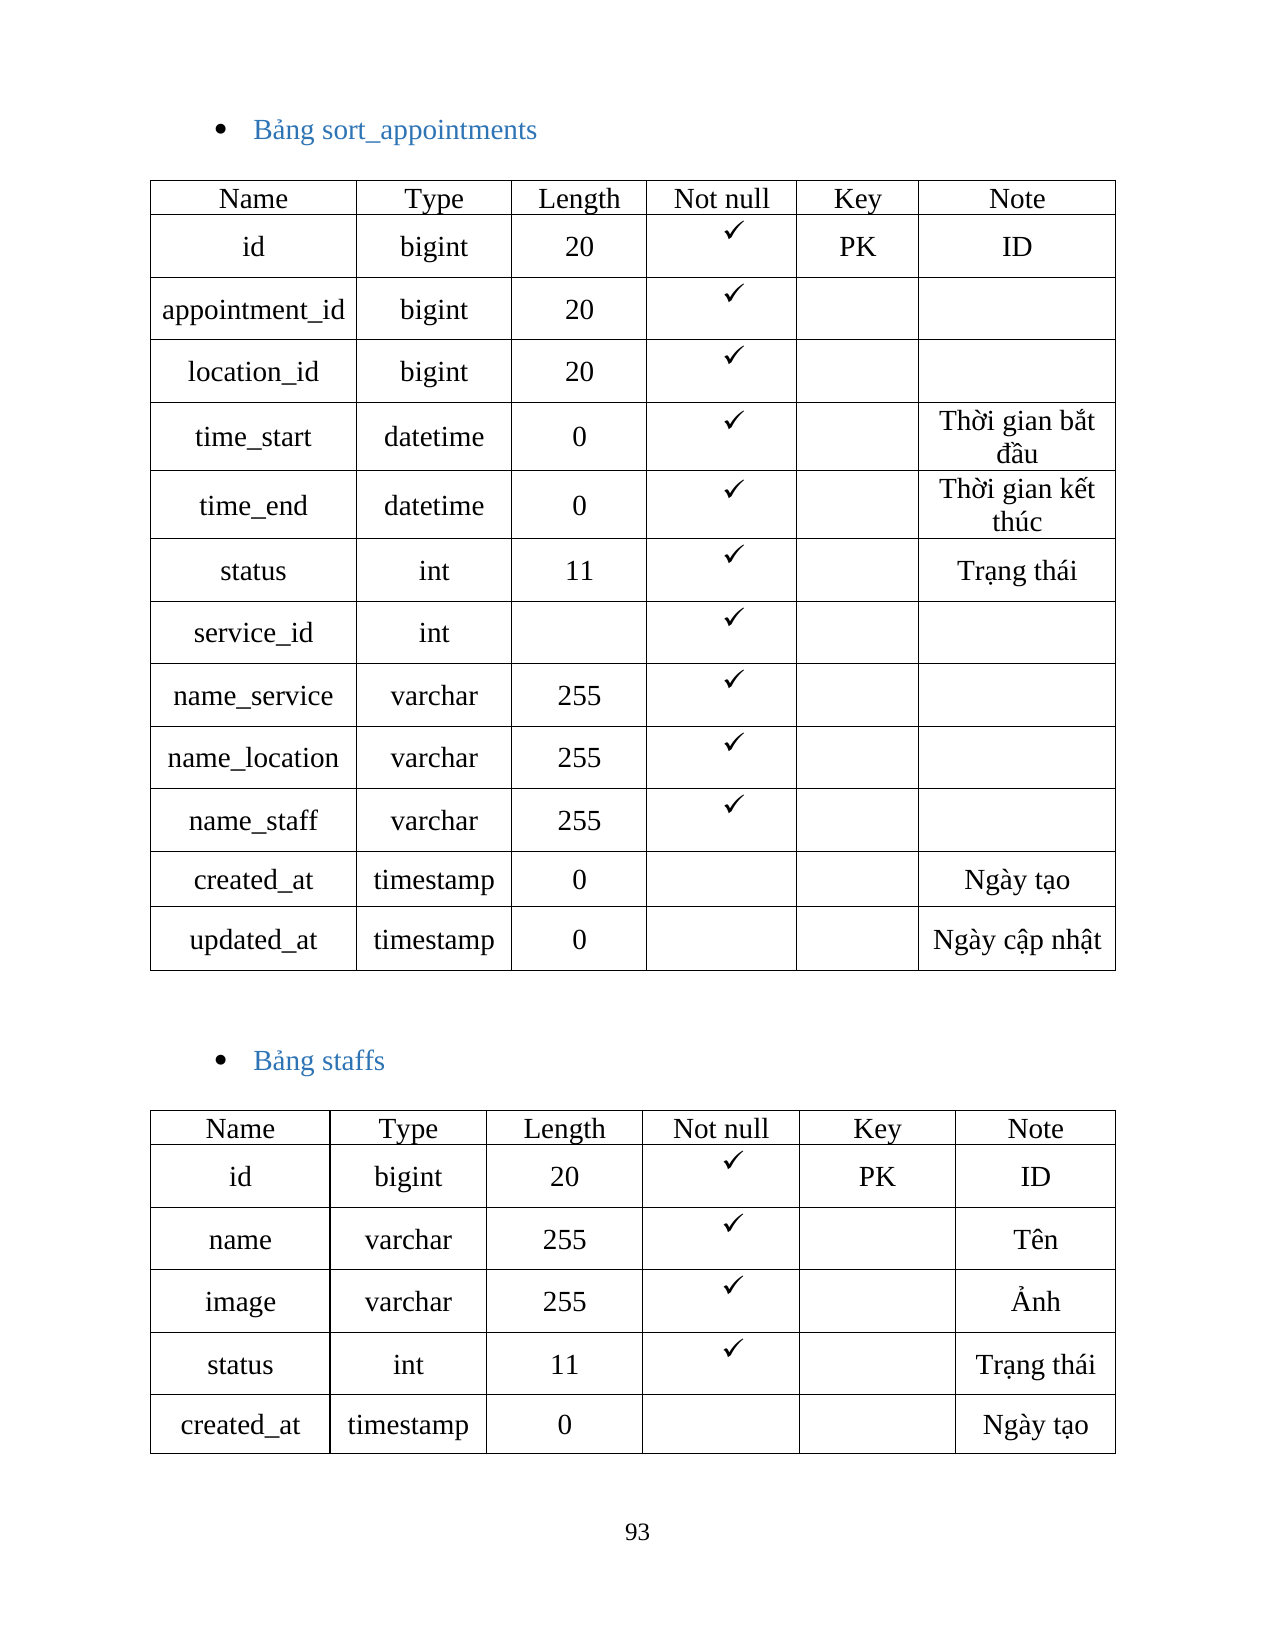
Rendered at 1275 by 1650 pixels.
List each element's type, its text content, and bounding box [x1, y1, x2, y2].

table_cell [797, 278, 918, 339]
table_cell time_start [151, 403, 356, 470]
table_cell [643, 1208, 799, 1269]
table_cell varchar [357, 727, 511, 788]
table_cell 0 [512, 403, 646, 470]
table_cell 255 [487, 1208, 642, 1269]
table_cell 255 [512, 664, 646, 726]
table_cell id [151, 215, 356, 277]
table_header Note [919, 181, 1115, 214]
table_cell created_at [151, 852, 356, 906]
table_header Length [512, 181, 646, 214]
table_cell status [151, 1333, 329, 1394]
table_header Not null [647, 181, 796, 214]
table_cell 20 [512, 278, 646, 339]
table_header Not null [643, 1111, 799, 1144]
table_cell name_service [151, 664, 356, 726]
table_cell [647, 602, 796, 663]
table_cell name [151, 1208, 329, 1269]
table_cell [797, 340, 918, 402]
table_cell service_id [151, 602, 356, 663]
table_cell [800, 1270, 955, 1332]
table_cell 20 [512, 340, 646, 402]
table_header Key [797, 181, 918, 214]
table_header Type [357, 181, 511, 214]
table_cell datetime [357, 471, 511, 538]
table_cell updated_at [151, 907, 356, 970]
table_cell 20 [487, 1145, 642, 1207]
table_cell [800, 1333, 955, 1394]
table_cell timestamp [331, 1395, 486, 1452]
table_cell [647, 215, 796, 277]
table_cell [797, 664, 918, 726]
table_cell varchar [331, 1208, 486, 1269]
table_cell [647, 278, 796, 339]
table_cell 0 [512, 852, 646, 906]
table_cell int [331, 1333, 486, 1394]
table_cell created_at [151, 1395, 329, 1452]
table_cell [797, 907, 918, 970]
table_cell 0 [512, 907, 646, 970]
table_cell 20 [512, 215, 646, 277]
table_cell Ngày tạo [956, 1395, 1115, 1452]
table_cell PK [797, 215, 918, 277]
table_cell varchar [357, 789, 511, 851]
table_cell 255 [487, 1270, 642, 1332]
table_cell [647, 789, 796, 851]
table_cell [797, 789, 918, 851]
table_header Name [151, 1111, 329, 1144]
table_cell [512, 602, 646, 663]
table_header Note [956, 1111, 1115, 1144]
table_cell time_end [151, 471, 356, 538]
table_header Type [331, 1111, 486, 1144]
table_cell bigint [331, 1145, 486, 1207]
table_cell ID [956, 1145, 1115, 1207]
table_cell status [151, 539, 356, 601]
table_cell [643, 1395, 799, 1452]
table_cell 11 [487, 1333, 642, 1394]
table_cell [800, 1395, 955, 1452]
table_cell [647, 471, 796, 538]
table_cell [919, 602, 1115, 663]
table_cell name_location [151, 727, 356, 788]
table_cell [647, 539, 796, 601]
table_cell [797, 403, 918, 470]
table_cell [643, 1270, 799, 1332]
table_cell [647, 664, 796, 726]
table_cell [919, 664, 1115, 726]
table_cell [797, 539, 918, 601]
table_cell [919, 340, 1115, 402]
table_cell [797, 852, 918, 906]
table_cell location_id [151, 340, 356, 402]
table_cell varchar [357, 664, 511, 726]
table_cell image [151, 1270, 329, 1332]
table_cell varchar [331, 1270, 486, 1332]
table_cell Trạng thái [956, 1333, 1115, 1394]
table_cell [647, 727, 796, 788]
table_cell ID [919, 215, 1115, 277]
subtitle Bảng sort_appointments [216, 112, 1125, 146]
table_cell PK [800, 1145, 955, 1207]
table_cell [647, 403, 796, 470]
table_cell Ảnh [956, 1270, 1115, 1332]
table_cell [647, 340, 796, 402]
table_cell [647, 907, 796, 970]
table_cell 255 [512, 789, 646, 851]
table_cell Tên [956, 1208, 1115, 1269]
table_cell Trạng thái [919, 539, 1115, 601]
table_cell [800, 1208, 955, 1269]
table_header Key [800, 1111, 955, 1144]
table_cell [919, 727, 1115, 788]
table_cell 255 [512, 727, 646, 788]
subtitle Bảng staffs [216, 1043, 1125, 1076]
table_cell [797, 602, 918, 663]
table_cell [919, 789, 1115, 851]
table_cell datetime [357, 403, 511, 470]
table_cell timestamp [357, 907, 511, 970]
table_cell Ngày cập nhật [919, 907, 1115, 970]
table_cell Ngày tạo [919, 852, 1115, 906]
table_cell bigint [357, 215, 511, 277]
table_cell bigint [357, 340, 511, 402]
table_cell timestamp [357, 852, 511, 906]
table_cell [797, 727, 918, 788]
table_cell 0 [487, 1395, 642, 1452]
table_cell Thời gian kết thúc [919, 471, 1115, 538]
table_cell int [357, 602, 511, 663]
table_cell name_staff [151, 789, 356, 851]
table_cell 11 [512, 539, 646, 601]
table_cell id [151, 1145, 329, 1207]
table_cell bigint [357, 278, 511, 339]
table_cell [643, 1333, 799, 1394]
table_cell int [357, 539, 511, 601]
table_cell Thời gian bắt đầu [919, 403, 1115, 470]
table_cell 0 [512, 471, 646, 538]
table_cell [919, 278, 1115, 339]
table_cell [643, 1145, 799, 1207]
table_cell [647, 852, 796, 906]
table_cell [797, 471, 918, 538]
table_header Length [487, 1111, 642, 1144]
table_header Name [151, 181, 356, 214]
table_cell appointment_id [151, 278, 356, 339]
